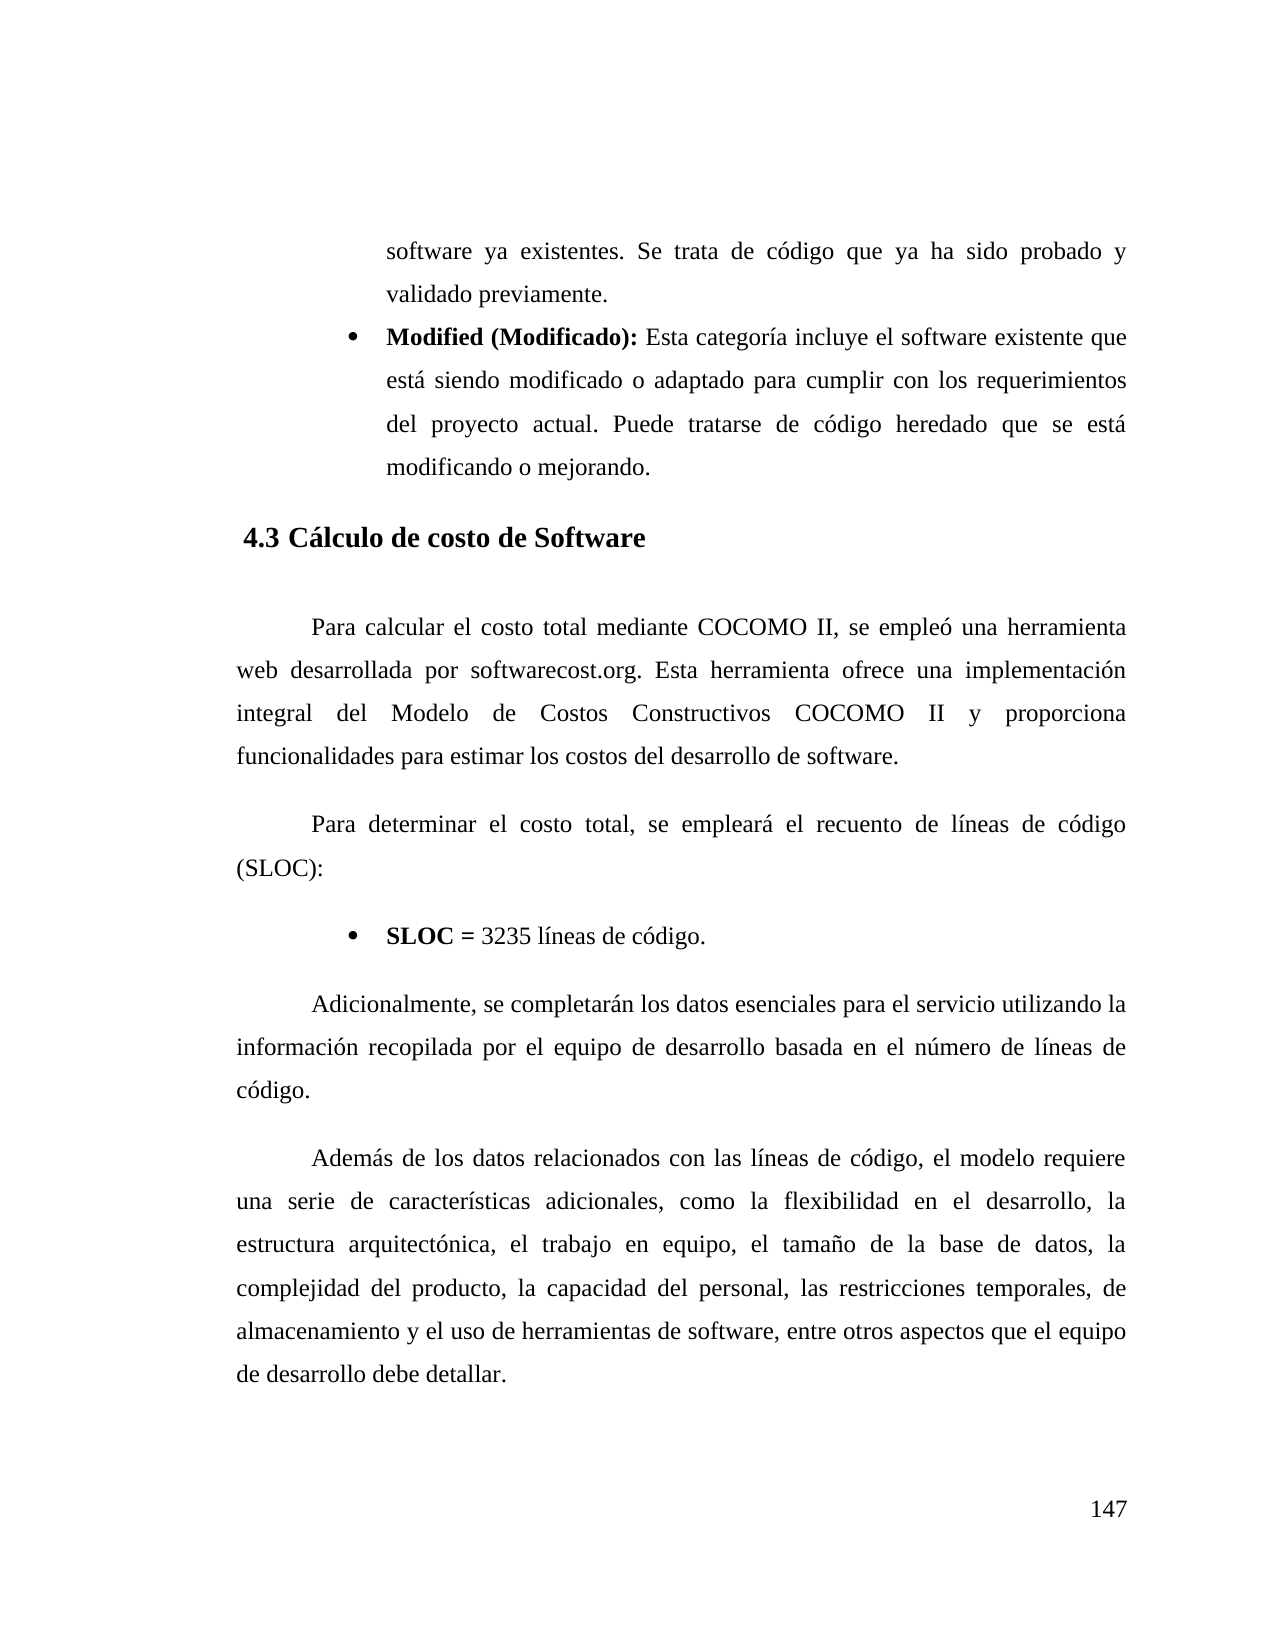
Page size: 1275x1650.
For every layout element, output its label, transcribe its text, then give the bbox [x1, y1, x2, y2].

list SLOC = 3235 líneas de código. [349, 921, 1127, 949]
text Adicionalmente, se completarán los datos esenciales para el servicio utilizando la información recopilada por el equipo de desarrollo basada en el número de líneas de código. [236, 989, 1127, 1104]
text Además de los datos relacionados con las líneas de código, el modelo requiere una serie de características adicionales, como la flexibilidad en el desarrollo, la estructura arquitectónica, el trabajo en equipo, el tamaño de la base de datos, la complejidad del producto, la capacidad del personal, las restricciones temporales, de almacenamiento y el uso de herramientas de software, entre otros aspectos que el equipo de desarrollo debe detallar. [236, 1143, 1127, 1388]
text Para determinar el costo total, se empleará el recuento de líneas de código (SLOC): [236, 809, 1127, 881]
subtitle Cálculo de costo de Software [243, 520, 1127, 553]
text Para calcular el costo total mediante COCOMO II, se empleó una herramienta web desarrollada por softwarecost.org. Esta herramienta ofrece una implementación integral del Modelo de Costos Constructivos COCOMO II y proporciona funcionalidades para estimar los costos del desarrollo de software. [236, 612, 1127, 770]
list Modified (Modificado): Esta categoría incluye el software existente que está siendo modificado o adaptado para cumplir con los requerimientos del proyecto actual. Puede tratarse de código heredado que se está modificando o mejorando. [349, 322, 1127, 481]
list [349, 236, 1127, 308]
